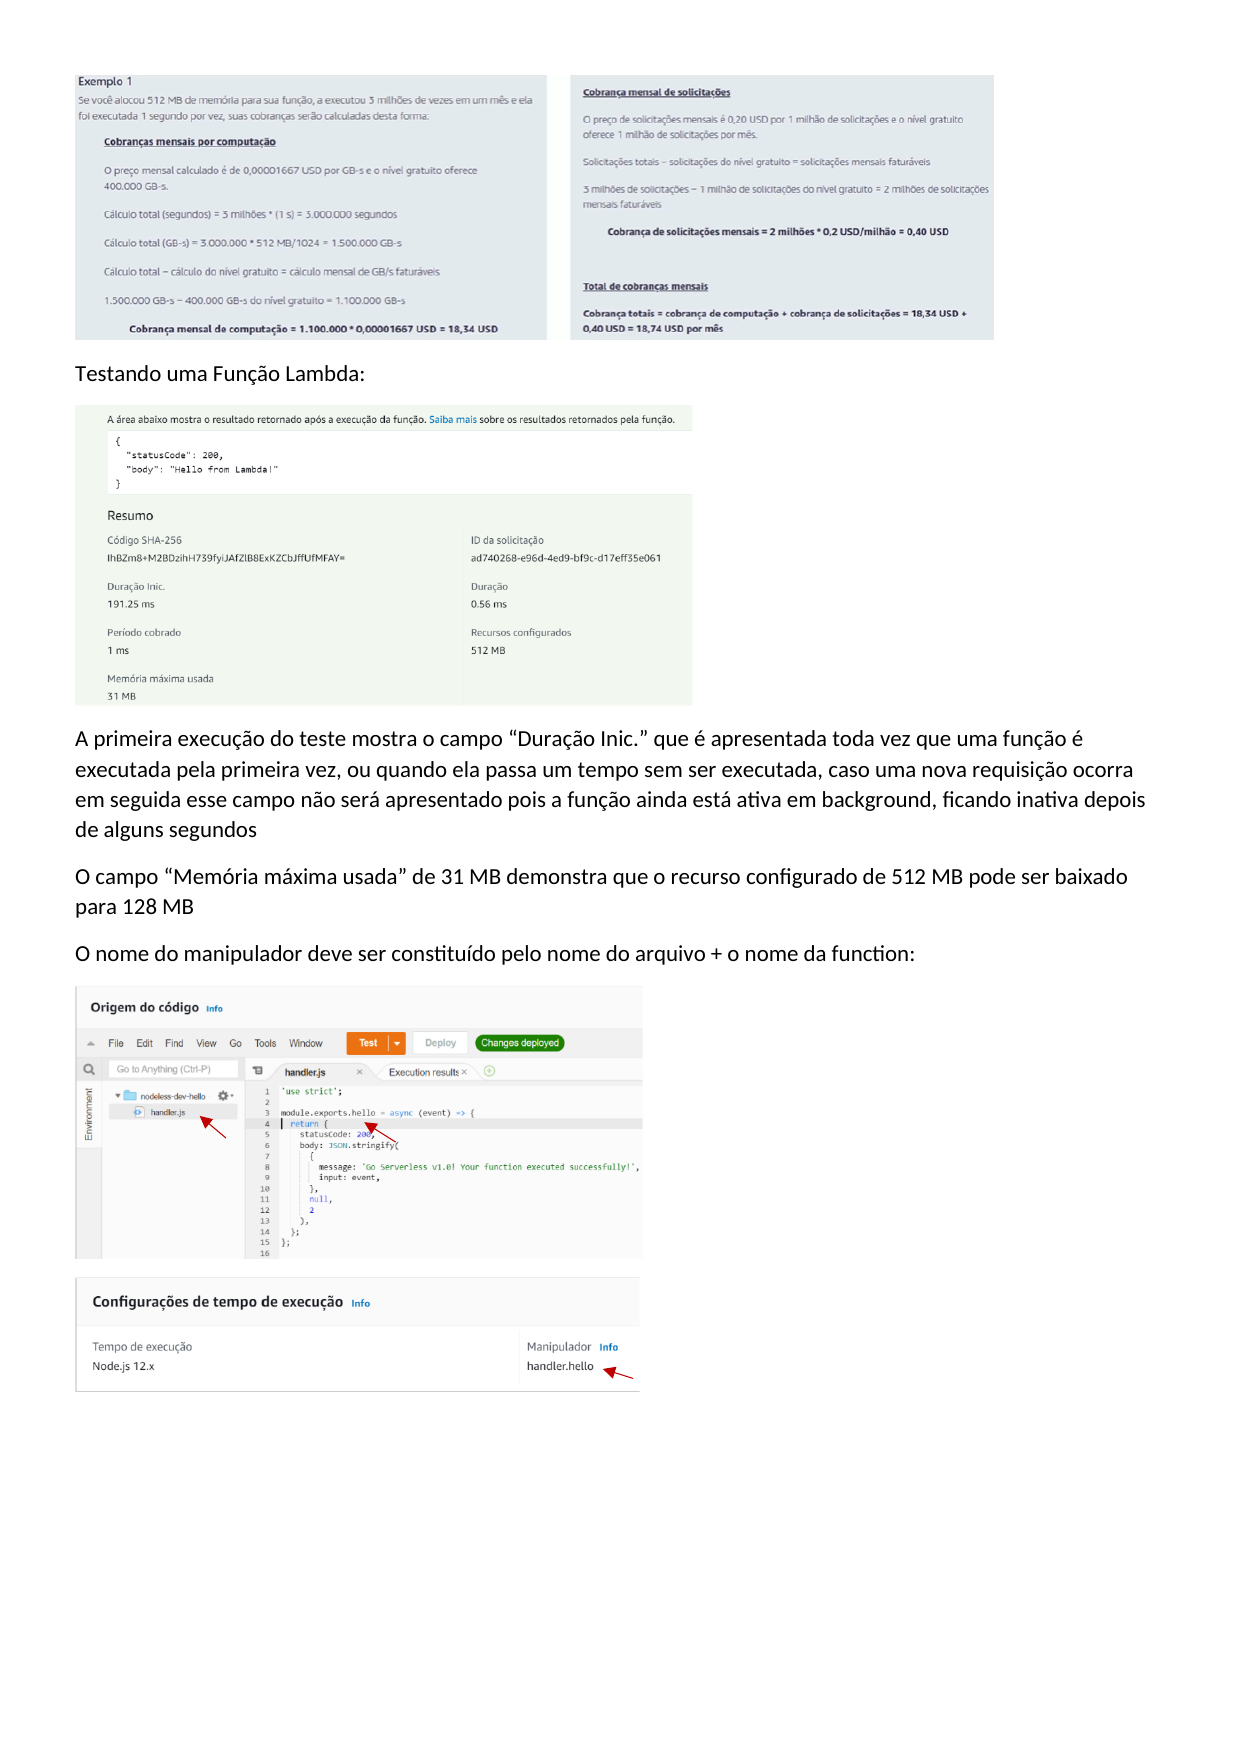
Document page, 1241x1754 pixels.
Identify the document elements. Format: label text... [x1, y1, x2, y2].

picture [75, 405, 693, 706]
picture [75, 1277, 640, 1392]
text O campo “Memória máxima usada” de 31 MB demonstra que o recurso configurado de 512 MB pode ser baixado para 128 MB [75, 862, 1165, 920]
text A primeira execução do teste mostra o campo “Duração Inic.” que é apresentada toda vez que uma função é executada pela primeira vez, ou quando ela passa um tempo sem ser executada, caso uma nova requisição ocorra em seguida esse campo não será apresentado pois a função ainda está ativa em background, ficando inativa depois de alguns segundos [75, 724, 1165, 843]
picture [75, 986, 643, 1259]
text O nome do manipulador deve ser constituído pelo nome do arquivo + o nome da function: [75, 939, 1165, 967]
picture [75, 75, 994, 340]
text Testando uma Função Lambda: [75, 359, 1165, 387]
